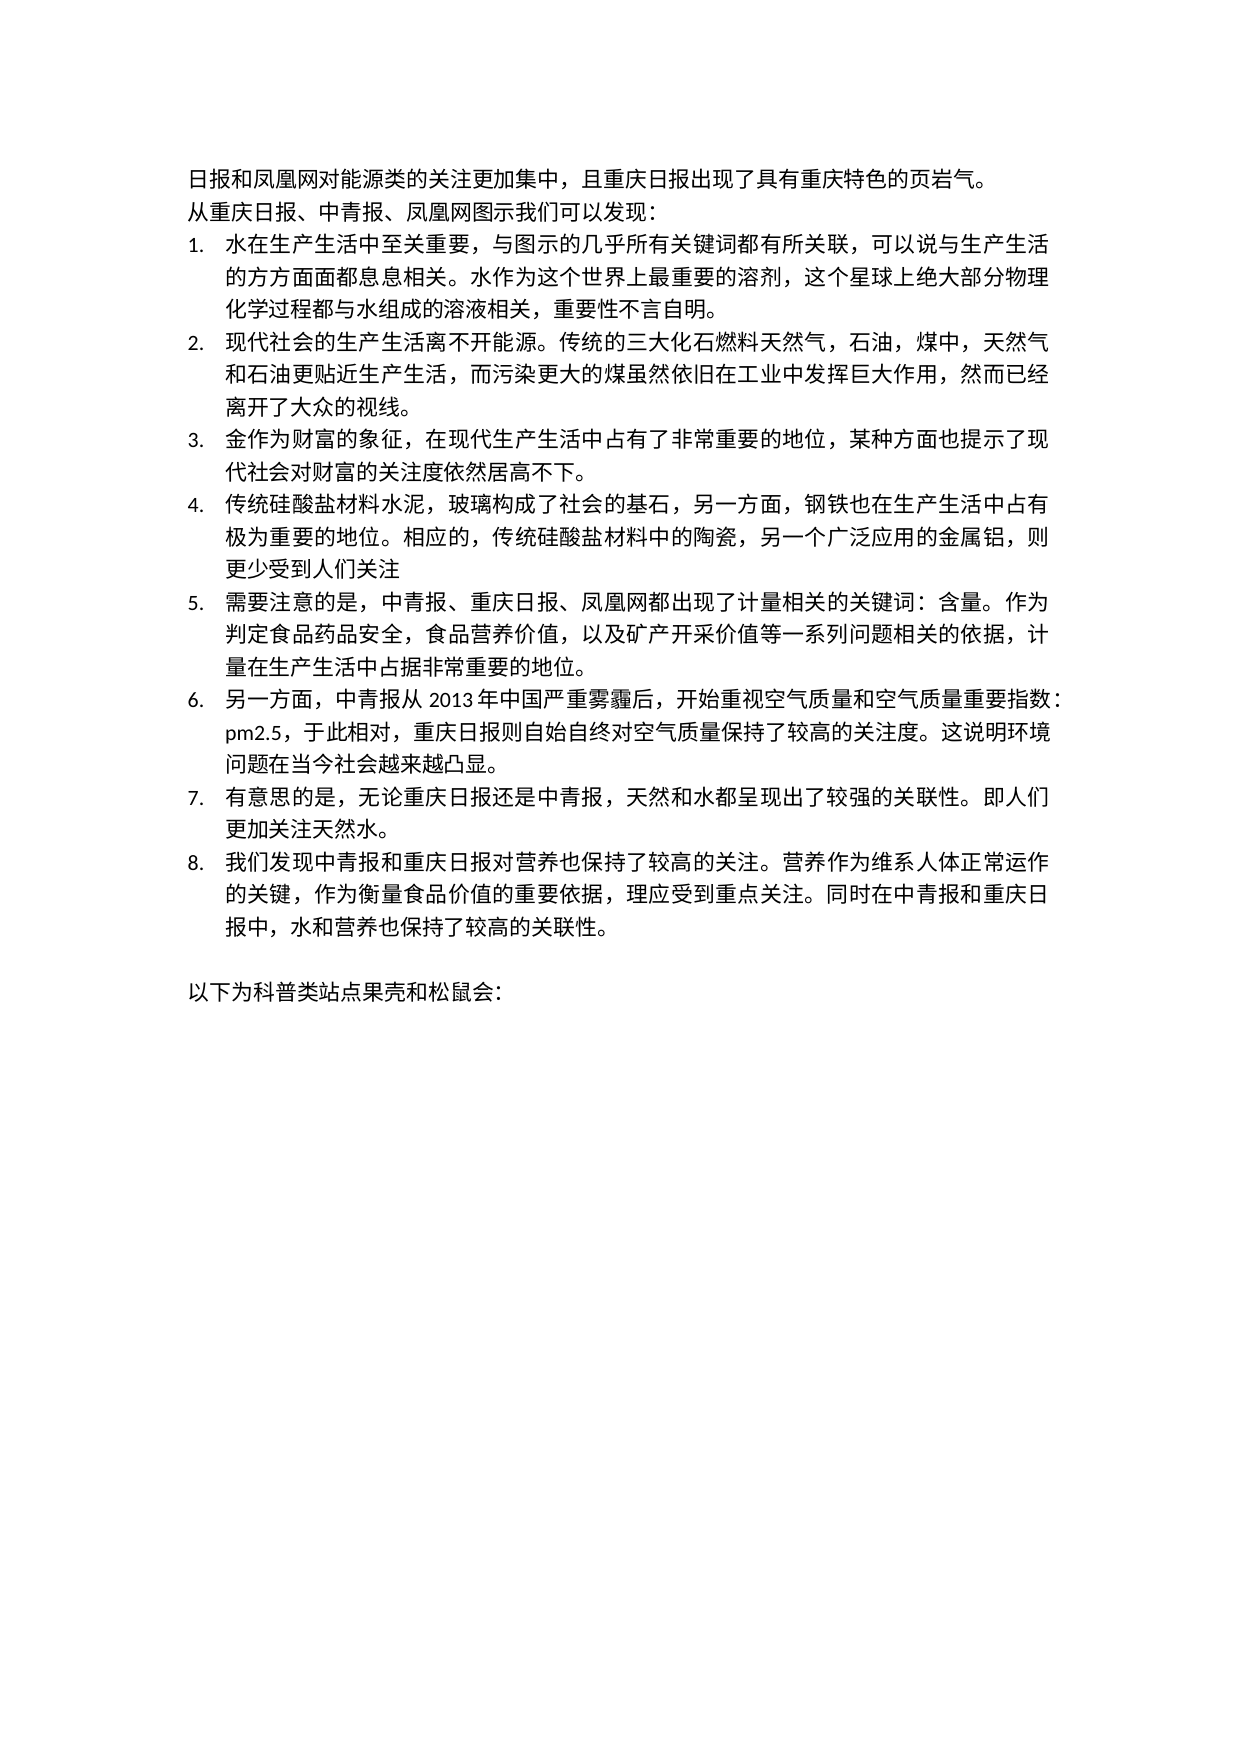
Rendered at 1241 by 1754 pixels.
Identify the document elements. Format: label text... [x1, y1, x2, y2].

list 水在生产生活中至关重要，与图示的几乎所有关键词都有所关联，可以说与生产生活的方方面面都息息相关。水作为这个世界上最重要的溶剂，这个星球上绝大部分物理化学过程都与水组成的溶液相关，重要性不言自明。 [187, 227, 1053, 324]
list 传统硅酸盐材料水泥，玻璃构成了社会的基石，另一方面，钢铁也在生产生活中占有极为重要的地位。相应的，传统硅酸盐材料中的陶瓷，另一个广泛应用的金属铝，则更少受到人们关注 [187, 487, 1053, 584]
list 需要注意的是，中青报、重庆日报、凤凰网都出现了计量相关的关键词：含量。作为判定食品药品安全，食品营养价值，以及矿产开采价值等一系列问题相关的依据，计量在生产生活中占据非常重要的地位。 [187, 584, 1053, 682]
list 我们发现中青报和重庆日报对营养也保持了较高的关注。营养作为维系人体正常运作的关键，作为衡量食品价值的重要依据，理应受到重点关注。同时在中青报和重庆日报中，水和营养也保持了较高的关联性。 [187, 844, 1053, 942]
text 从重庆日报、中青报、凤凰网图示我们可以发现： [187, 194, 1053, 227]
list 现代社会的生产生活离不开能源。传统的三大化石燃料天然气，石油，煤中，天然气和石油更贴近生产生活，而污染更大的煤虽然依旧在工业中发挥巨大作用，然而已经离开了大众的视线。 [187, 324, 1053, 422]
list 另一方面，中青报从2013年中国严重雾霾后，开始重视空气质量和空气质量重要指数：pm2.5，于此相对，重庆日报则自始自终对空气质量保持了较高的关注度。这说明环境问题在当今社会越来越凸显。 [187, 682, 1053, 779]
text 以下为科普类站点果壳和松鼠会： [187, 974, 1053, 1007]
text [187, 162, 1053, 194]
list 金作为财富的象征，在现代生产生活中占有了非常重要的地位，某种方面也提示了现代社会对财富的关注度依然居高不下。 [187, 422, 1053, 487]
list 有意思的是，无论重庆日报还是中青报，天然和水都呈现出了较强的关联性。即人们更加关注天然水。 [187, 779, 1053, 844]
